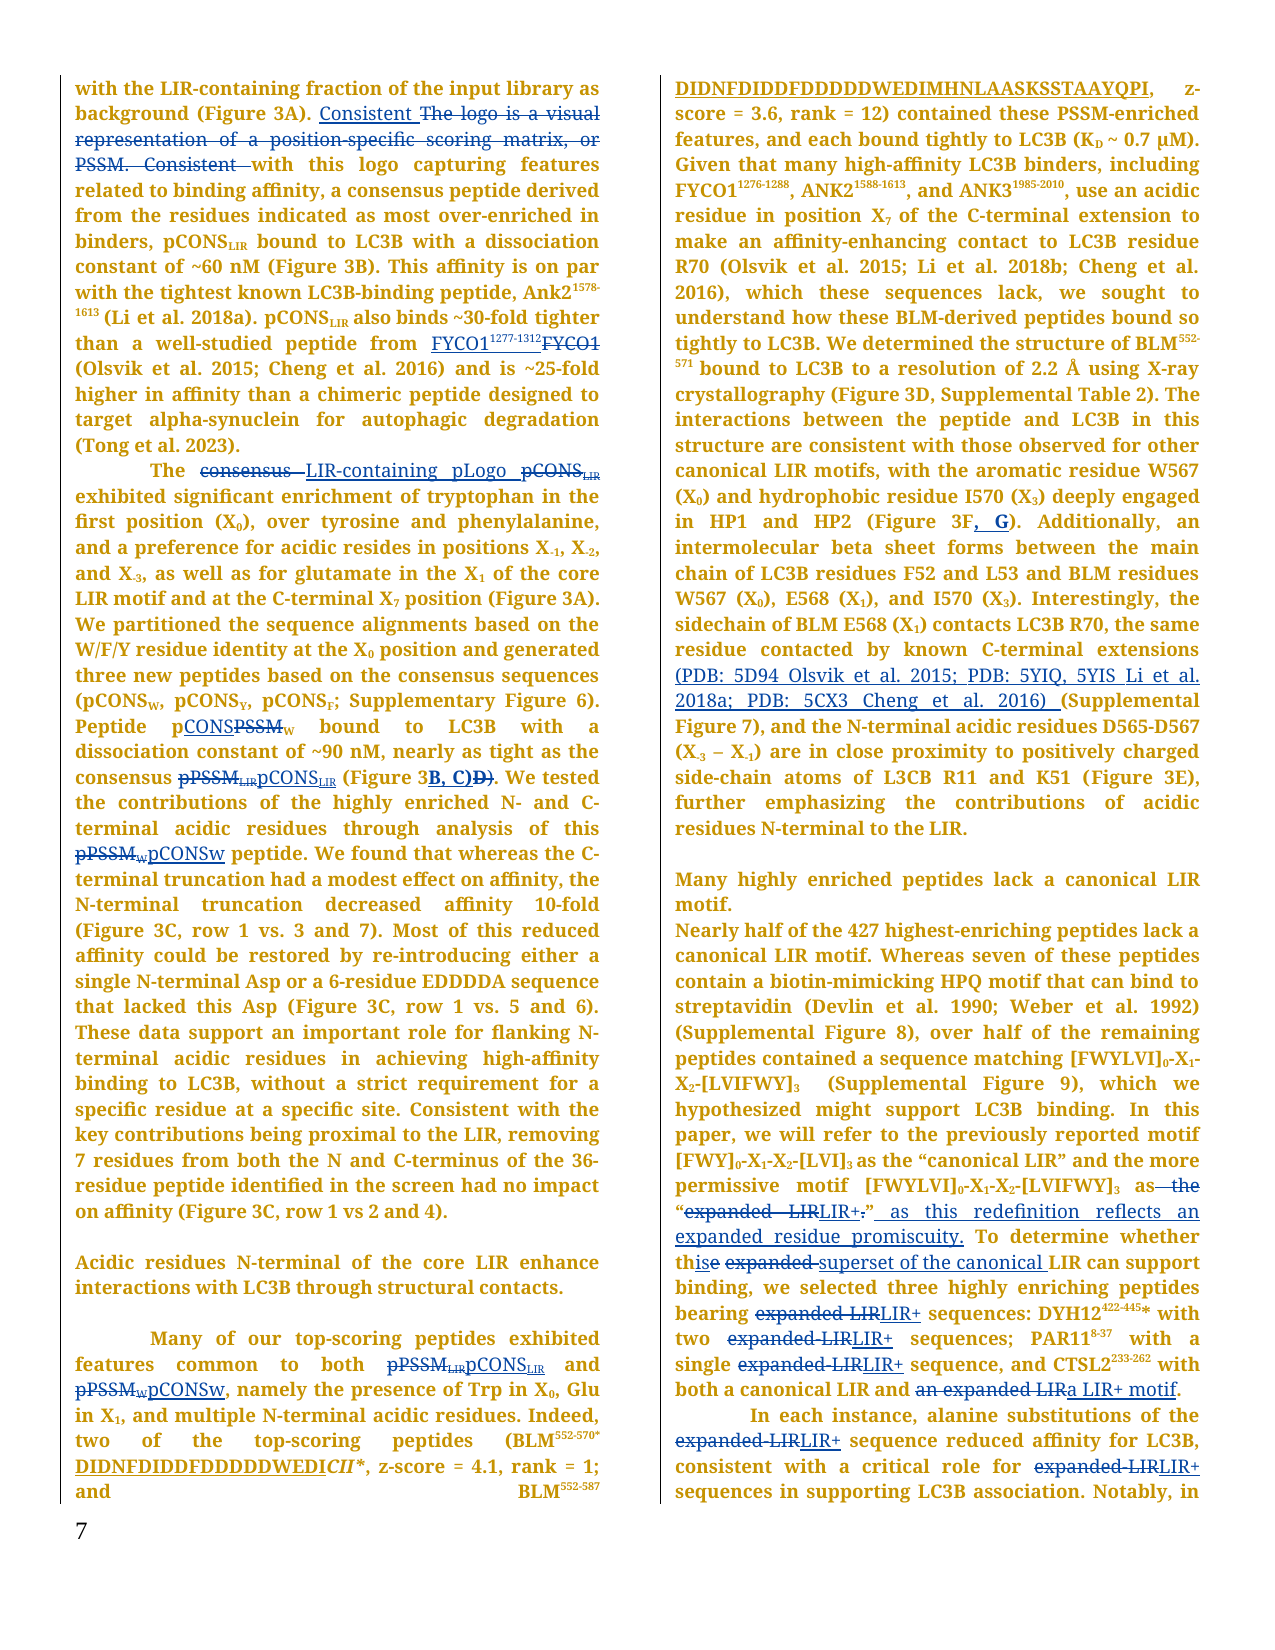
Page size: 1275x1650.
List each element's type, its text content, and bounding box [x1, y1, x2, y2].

text Many of our top-scoring peptides exhibited features common to both and , namely the presence of Trp in X0, Glu in X1, and multiple N-terminal acidic residues. Indeed, two of the top-scoring peptides (BLM552-570* DIDNFDIDDFDDDDDWEDICII*, z-score = 4.1, rank = 1; and BLM552-587 DIDNFDIDDFDDDDDWEDIMHNLAASKSSTAAYQPI, z-score = 3.6, rank = 12) contained these PSSM-enriched features, and each bound tightly to LC3B (KD ~ 0.7 µM). Given that many high-affinity LC3B binders, including FYCO11276-1288, ANK21588-1613, and ANK31985-2010, use an acidic residue in position X7 of the C-terminal extension to make an affinity-enhancing contact to LC3B residue R70 (Olsvik et al. 2015; Li et al. 2018b; Cheng et al. 2016), which these sequences lack, we sought to understand how these BLM-derived peptides bound so tightly to LC3B. We determined the structure of BLM552-571 bound to LC3B to a resolution of 2.2 Å using X-ray crystallography (Figure 3D, Supplemental Table 2). The interactions between the peptide and LC3B in this structure are consistent with those observed for other canonical LIR motifs, with the aromatic residue W567 (X0) and hydrophobic residue I570 (X3) deeply engaged in HP1 and HP2 (Figure 3F). Additionally, an intermolecular beta sheet forms between the main chain of LC3B residues F52 and L53 and BLM residues W567 (X0), E568 (X1), and I570 (X3). Interestingly, the sidechain of BLM E568 (X1) contacts LC3B R70, the same residue contacted by known C-terminal extensions (Supplemental Figure 7), and the N-terminal acidic residues D565-D567 (X-3 – X-1) are in close proximity to positively charged side-chain atoms of L3CB R11 and K51 (Figure 3E), further emphasizing the contributions of acidic residues N-terminal to the LIR. [675, 75, 1200, 684]
text The exhibited significant enrichment of tryptophan in the first position (X0), over tyrosine and phenylalanine, and a preference for acidic resides in positions X-1, X-2, and X-3, as well as for glutamate in the X1 of the core LIR motif and at the C-terminal X7 position (Figure 3A). We partitioned the sequence alignments based on the W/F/Y residue identity at the X0 position and generated three new peptides based on the consensus sequences (pCONSW, pCONSY, pCONSF; Supplementary Figure 6). Peptide pW bound to LC3B with a dissociation constant of ~90 nM, nearly as tight as the consensus (Figure 3. We tested the contributions of the highly enriched N- and C-terminal acidic residues through analysis of this peptide. We found that whereas the C-terminal truncation had a modest effect on affinity, the N-terminal truncation decreased affinity 10-fold (Figure 3C, row 1 vs. 3 and 7). Most of this reduced affinity could be restored by re-introducing either a single N-terminal Asp or a 6-residue EDDDDA sequence that lacked this Asp (Figure 3C, row 1 vs. 5 and 6). These data support an important role for flanking N-terminal acidic residues in achieving high-affinity binding to LC3B, without a strict requirement for a specific residue at a specific site. Consistent with the key contributions being proximal to the LIR, removing 7 residues from both the N and C-terminus of the 36-residue peptide identified in the screen had no impact on affinity (Figure 3C, row 1 vs 2 and 4). [75, 458, 600, 1223]
text Many highly enriched peptides lack a canonical LIR motif. [675, 866, 1200, 917]
text Acidic residues N-terminal of the core LIR enhance interactions with LC3B through structural contacts. [75, 1249, 600, 1300]
text Nearly half of the 427 highest-enriching peptides lack a canonical LIR motif. Whereas seven of these peptides contain a biotin-mimicking HPQ motif that can bind to streptavidin (Devlin et al. 1990; Weber et al. 1992) (Supplemental Figure 8), over half of the remaining peptides contained a sequence matching [FWYLVI]0-X1-X2-[LVIFWY]3 (Supplemental Figure 9), which we hypothesized might support LC3B binding. In this paper, we will refer to the previously reported motif [FWY]0-X1-X2-[LVI]3 as the “canonical LIR” and the more permissive motif [FWYLVI]0-X1-X2-[LVIFWY]3 as “” To determine whether th LIR can support binding, we selected three highly enriching peptides bearing sequences: DYH12422-445* with two sequences; PAR118-37 with a single sequence, and CTSL2233-262 with both a canonical LIR and . [675, 917, 1200, 1402]
